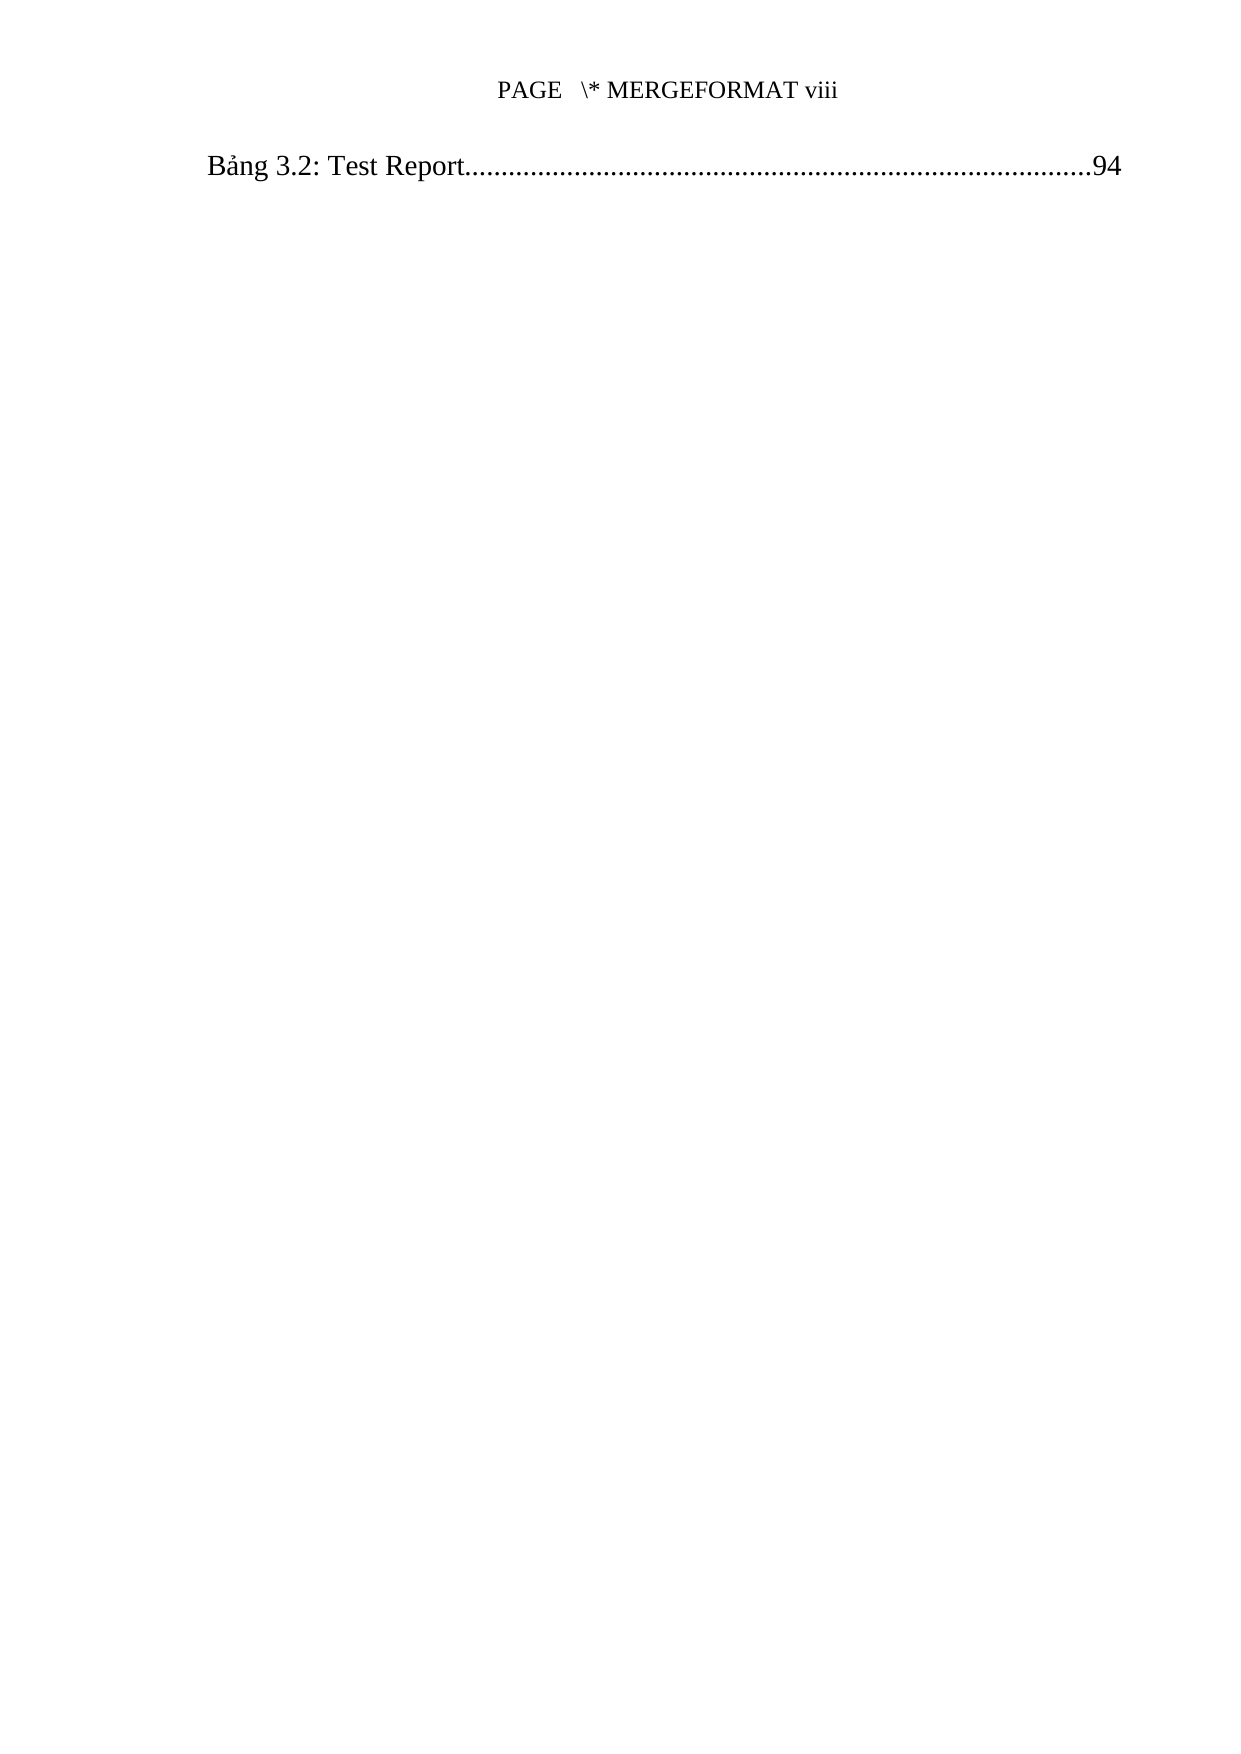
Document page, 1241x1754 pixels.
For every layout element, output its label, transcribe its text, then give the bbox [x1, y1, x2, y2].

text Bảng 3.2: Test Report 94 [207, 148, 1122, 181]
